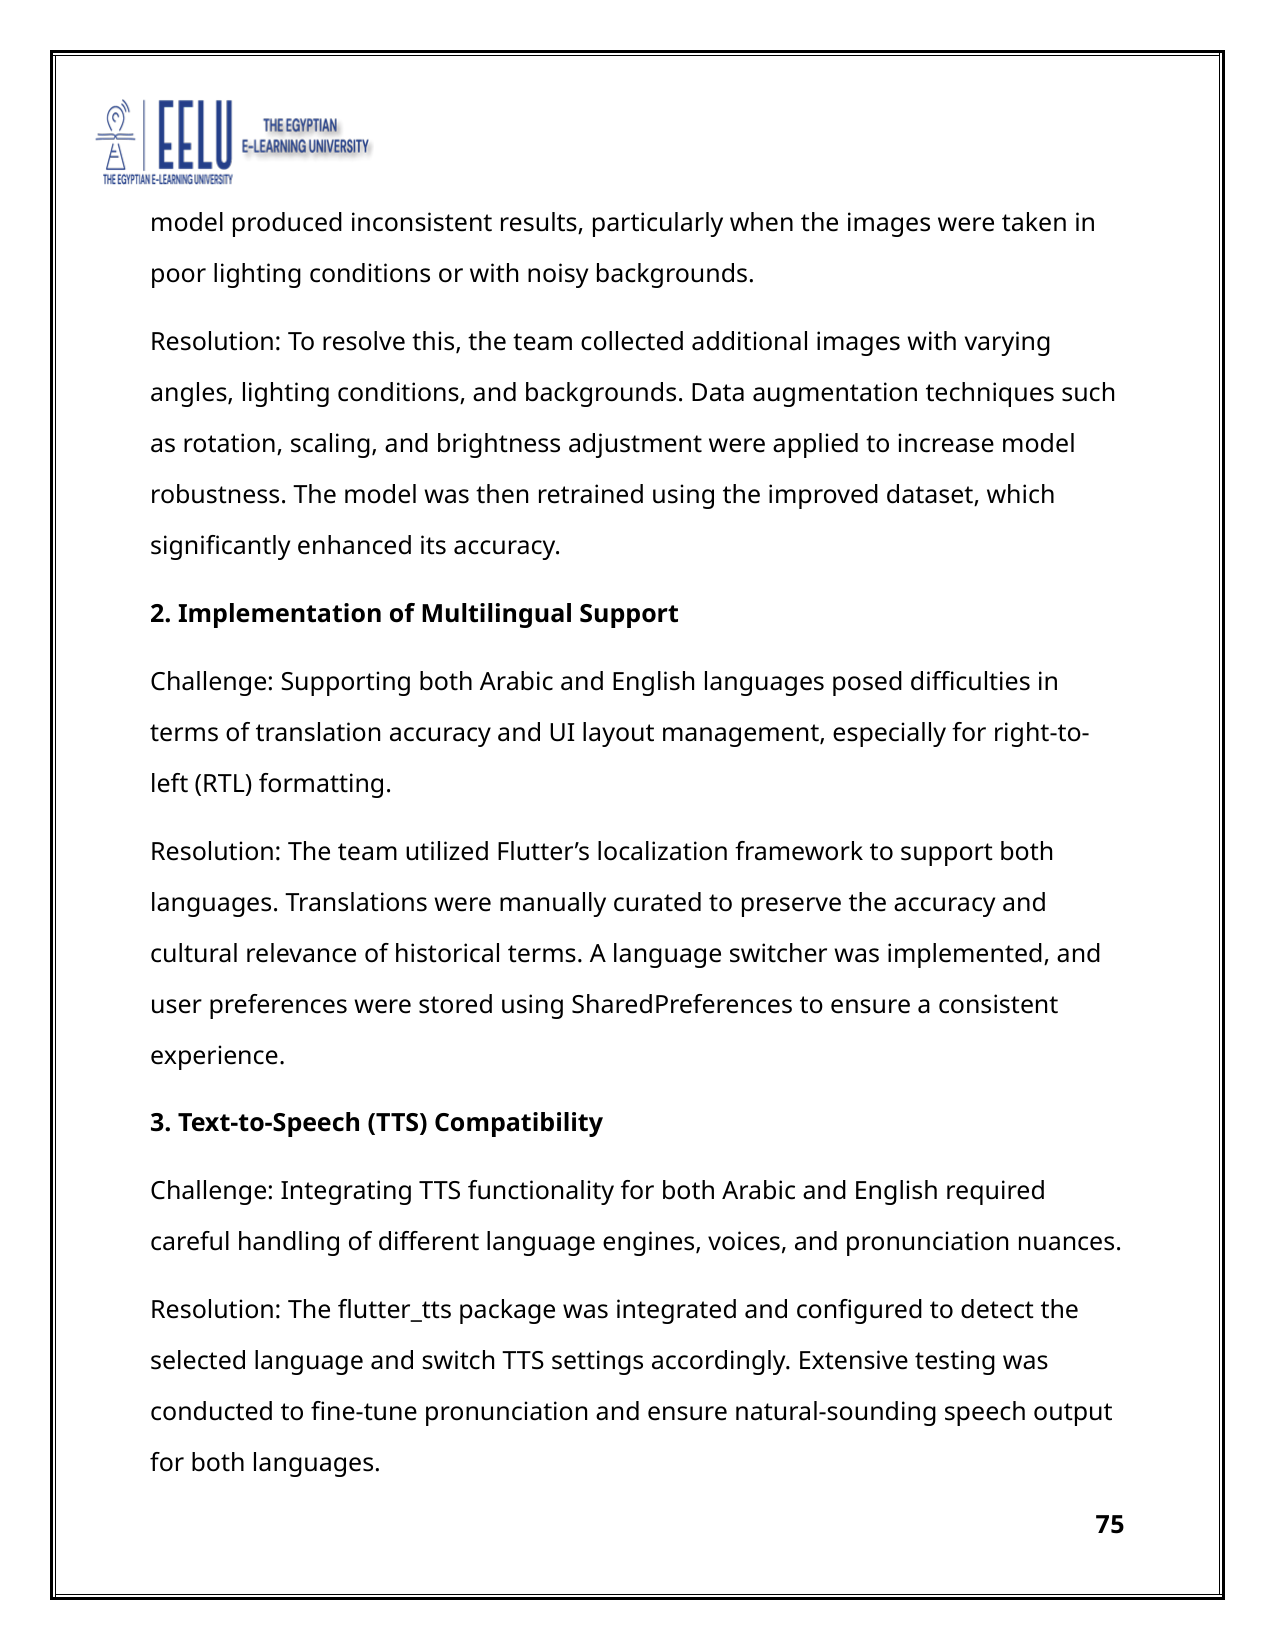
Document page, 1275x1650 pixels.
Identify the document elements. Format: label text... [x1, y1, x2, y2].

text Resolution: To resolve this, the team collected additional images with varying angles, lighting conditions, and backgrounds. Data augmentation techniques such as rotation, scaling, and brightness adjustment were applied to increase model robustness. The model was then retrained using the improved dataset, which significantly enhanced its accuracy. [150, 324, 1125, 562]
text Challenge: Supporting both Arabic and English languages posed difficulties in terms of translation accuracy and UI layout management, especially for right-to-left (RTL) formatting. [150, 663, 1125, 799]
text 3. Text-to-Speech (TTS) Compatibility [150, 1105, 1125, 1139]
text Resolution: The team utilized Flutter’s localization framework to support both languages. Translations were manually curated to preserve the accuracy and cultural relevance of historical terms. A language switcher was implemented, and user preferences were stored using SharedPreferences to ensure a consistent experience. [150, 833, 1125, 1071]
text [150, 150, 1125, 290]
text 2. Implementation of Multilingual Support [150, 596, 1125, 630]
text Resolution: The flutter_tts package was integrated and configured to detect the selected language and switch TTS settings accordingly. Extensive testing was conducted to fine-tune pronunciation and ensure natural-sounding speech output for both languages. [150, 1291, 1125, 1479]
picture [80, 75, 374, 188]
text Challenge: Integrating TTS functionality for both Arabic and English required careful handling of different language engines, voices, and pronunciation nuances. [150, 1173, 1125, 1258]
